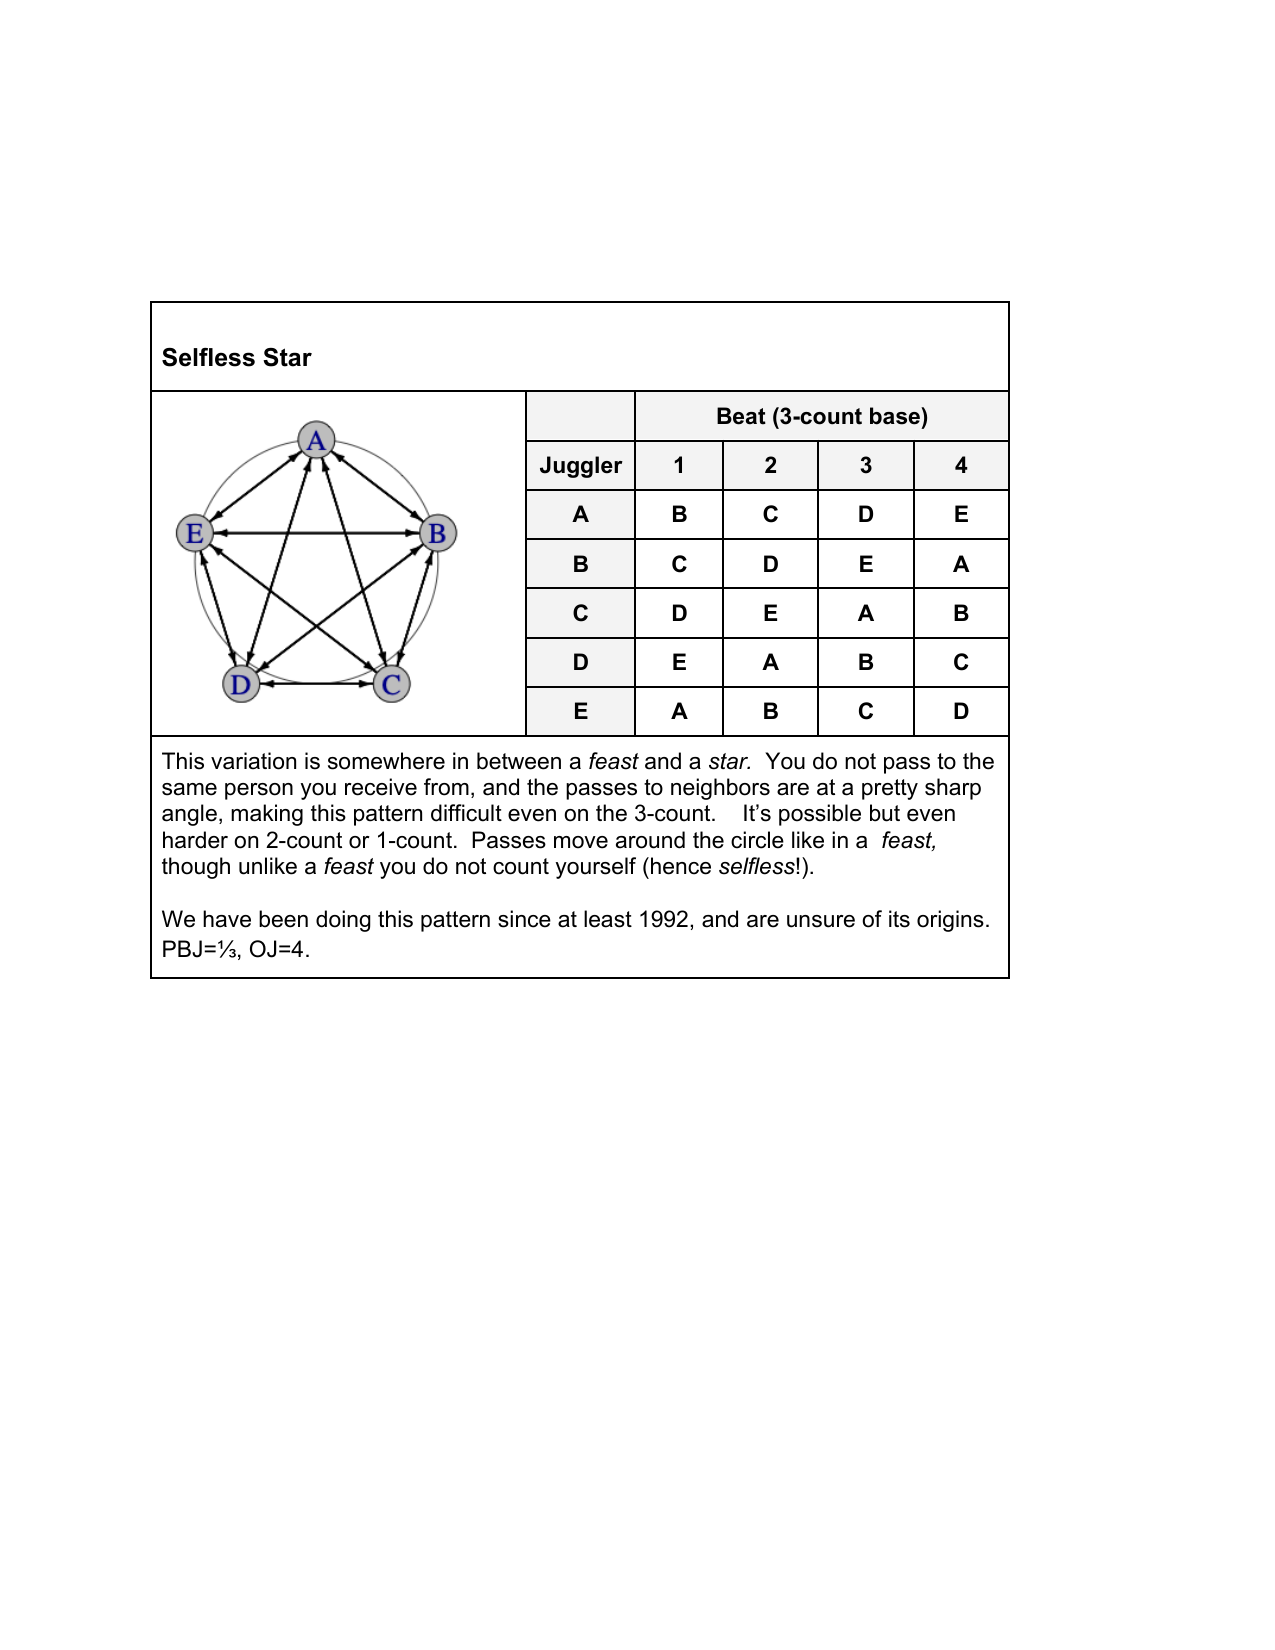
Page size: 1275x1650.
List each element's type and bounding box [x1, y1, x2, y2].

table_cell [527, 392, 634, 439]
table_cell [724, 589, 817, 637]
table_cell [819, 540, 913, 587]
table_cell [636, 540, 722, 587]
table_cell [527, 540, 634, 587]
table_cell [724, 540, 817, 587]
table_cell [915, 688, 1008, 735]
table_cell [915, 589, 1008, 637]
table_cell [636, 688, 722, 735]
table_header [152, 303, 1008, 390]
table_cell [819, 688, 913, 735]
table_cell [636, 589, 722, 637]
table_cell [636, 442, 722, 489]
picture [161, 402, 469, 721]
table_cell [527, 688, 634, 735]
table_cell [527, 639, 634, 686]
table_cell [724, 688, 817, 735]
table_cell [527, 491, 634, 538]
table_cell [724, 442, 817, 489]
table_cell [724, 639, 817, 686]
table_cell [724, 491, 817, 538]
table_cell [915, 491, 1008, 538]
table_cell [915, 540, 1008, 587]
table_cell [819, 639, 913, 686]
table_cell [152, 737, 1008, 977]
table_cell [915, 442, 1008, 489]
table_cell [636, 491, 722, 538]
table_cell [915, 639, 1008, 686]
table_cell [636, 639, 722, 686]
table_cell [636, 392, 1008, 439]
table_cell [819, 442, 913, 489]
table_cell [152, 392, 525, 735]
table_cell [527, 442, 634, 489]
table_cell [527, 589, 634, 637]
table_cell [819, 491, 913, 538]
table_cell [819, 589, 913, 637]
